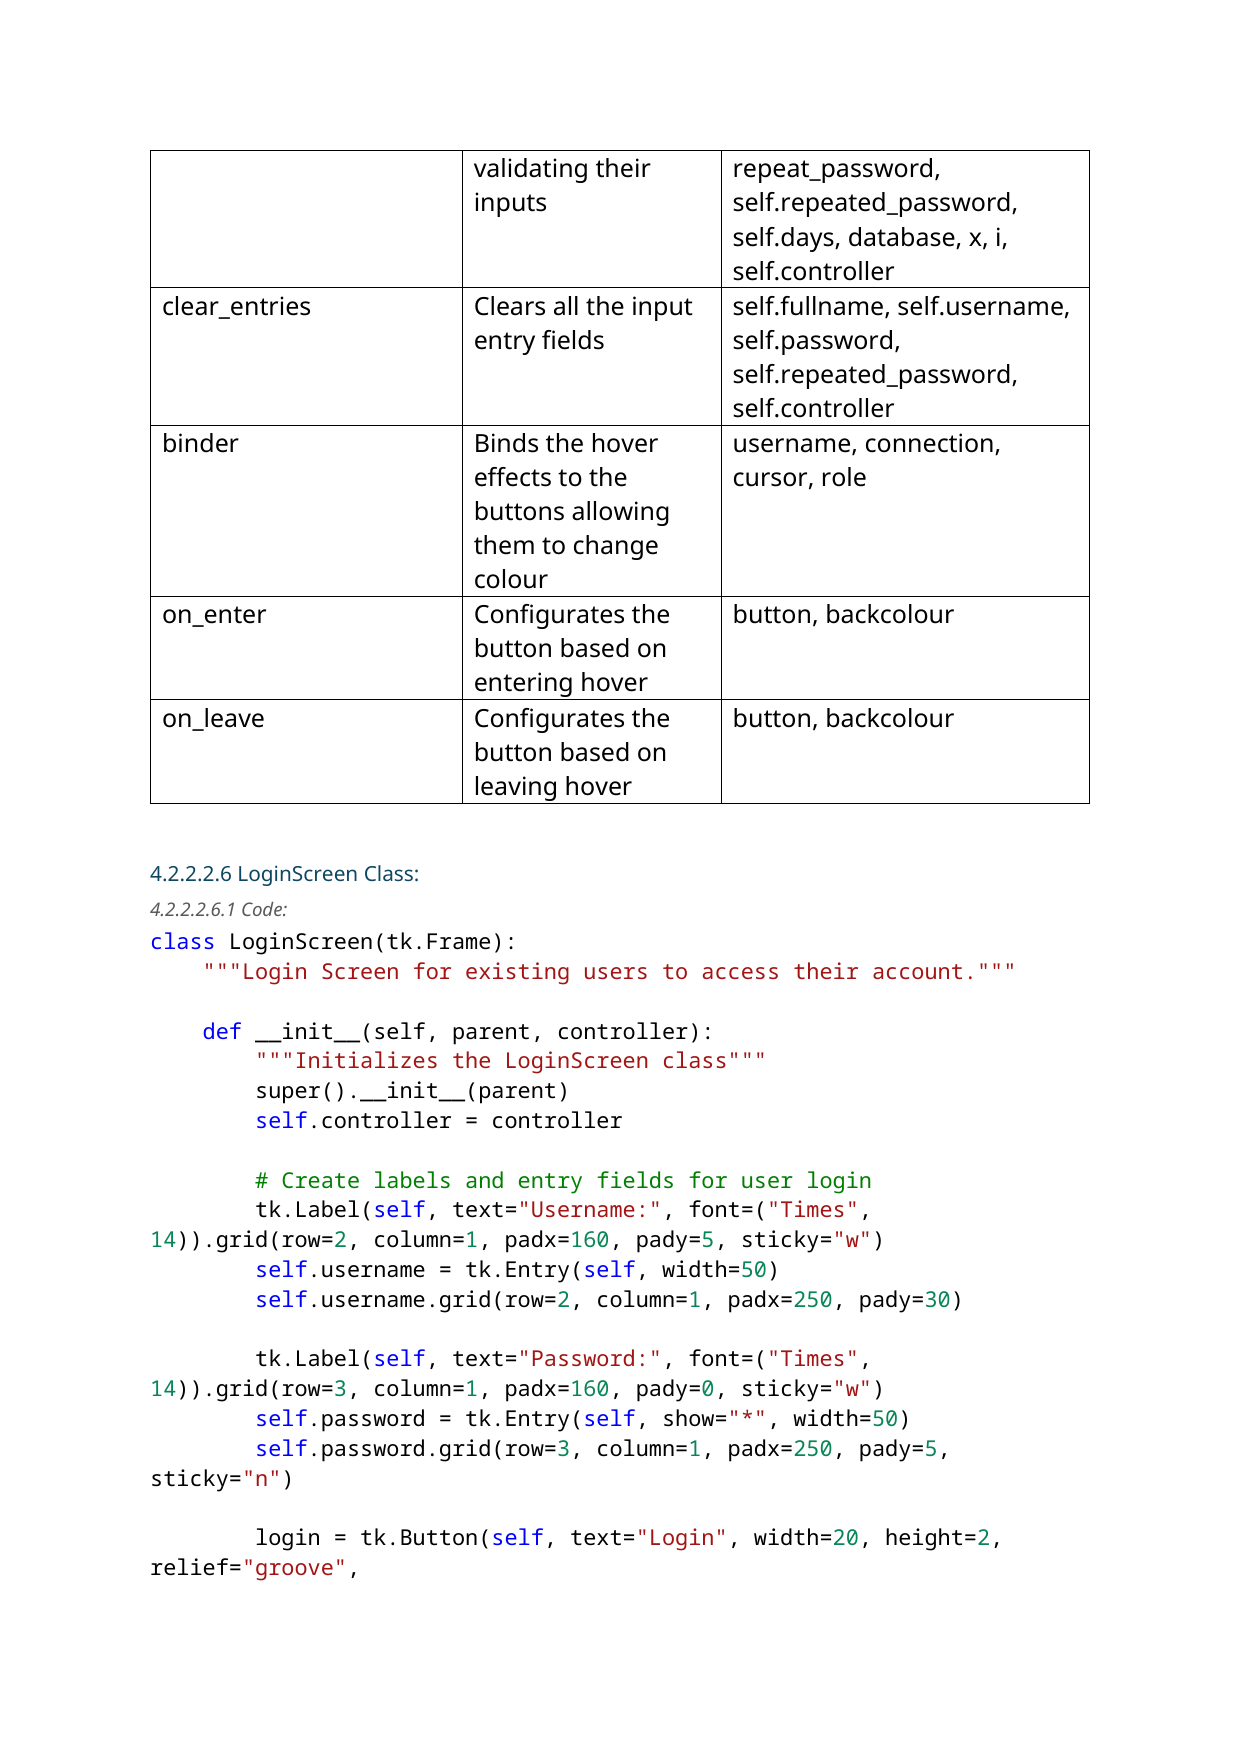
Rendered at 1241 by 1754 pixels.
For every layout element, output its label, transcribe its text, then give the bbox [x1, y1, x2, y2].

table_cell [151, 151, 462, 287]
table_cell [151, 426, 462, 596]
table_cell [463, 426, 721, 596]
text """Initializes the LoginScreen class""" [150, 1045, 1090, 1075]
text login = tk.Button(self, text="Login", width=20, height=2, relief="groove", [150, 1522, 1090, 1582]
subtitle 4.2.2.2.6 LoginScreen Class: [150, 859, 1090, 888]
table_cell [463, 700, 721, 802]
text self.username.grid(row=2, column=1, padx=250, pady=30) [150, 1284, 1090, 1313]
text self.username = tk.Entry(self, width=50) [150, 1254, 1090, 1284]
text tk.Label(self, text="Username:", font=("Times", 14)).grid(row=2, column=1, padx=160, pady=5, sticky="w") [150, 1194, 1090, 1254]
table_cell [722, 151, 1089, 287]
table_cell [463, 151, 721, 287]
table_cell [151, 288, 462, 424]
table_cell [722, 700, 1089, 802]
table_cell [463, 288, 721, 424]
text self.password.grid(row=3, column=1, padx=250, pady=5, sticky="n") [150, 1433, 1090, 1492]
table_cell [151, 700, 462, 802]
text tk.Label(self, text="Password:", font=("Times", 14)).grid(row=3, column=1, padx=160, pady=0, sticky="w") [150, 1343, 1090, 1403]
text self.controller = controller [150, 1105, 1090, 1135]
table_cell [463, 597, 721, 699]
text def __init__(self, parent, controller): [150, 1016, 1090, 1045]
text super().__init__(parent) [150, 1075, 1090, 1105]
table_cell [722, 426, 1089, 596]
text self.password = tk.Entry(self, show="*", width=50) [150, 1403, 1090, 1433]
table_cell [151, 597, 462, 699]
text class LoginScreen(tk.Frame): [150, 926, 1090, 956]
subtitle 4.2.2.2.6.1 Code: [150, 897, 1090, 922]
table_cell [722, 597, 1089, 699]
text # Create labels and entry fields for user login [150, 1164, 1090, 1194]
text """Login Screen for existing users to access their account.""" [150, 956, 1090, 986]
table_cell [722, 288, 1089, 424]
